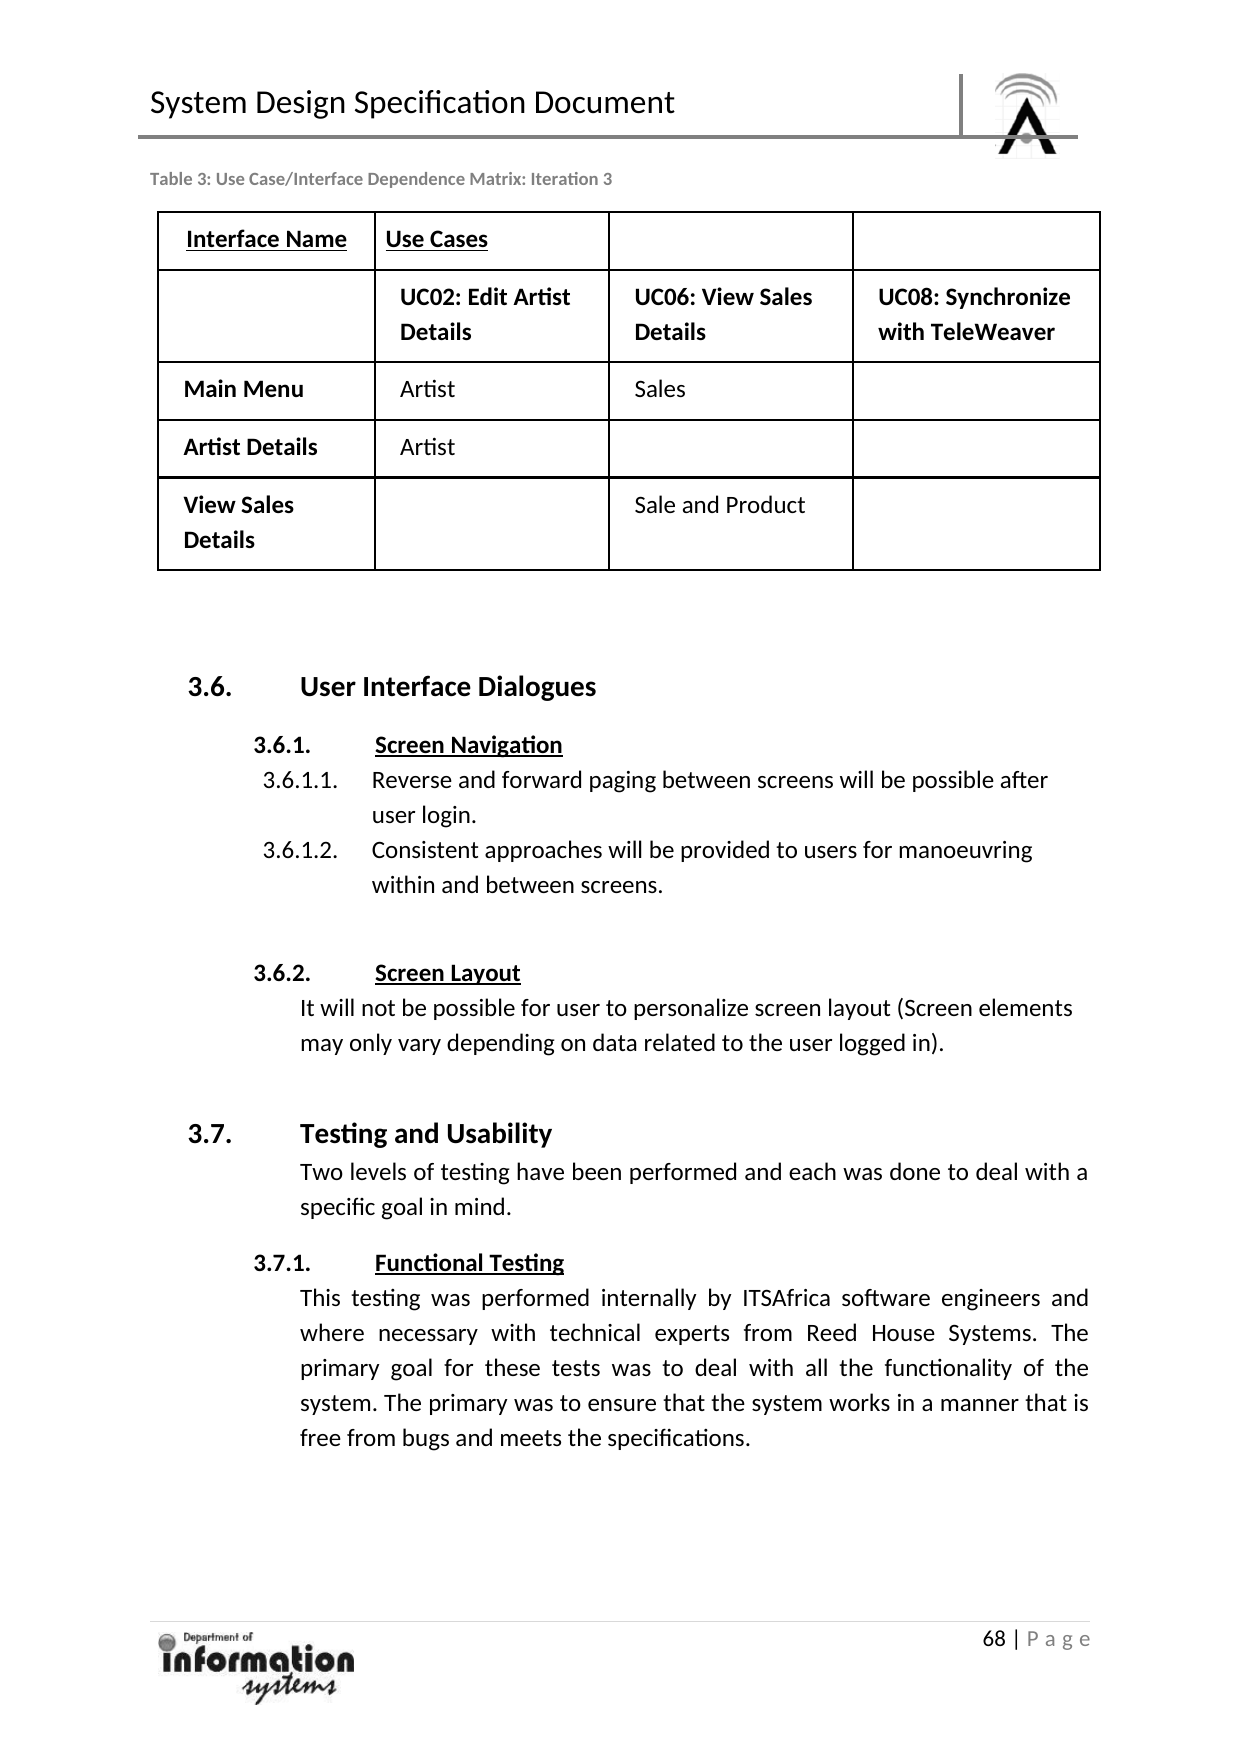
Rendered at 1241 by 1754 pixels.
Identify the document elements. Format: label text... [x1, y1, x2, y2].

table_header Interface Name [159, 213, 374, 269]
text Two levels of testing have been performed and each was done to deal with a specific goal in mind. [300, 1156, 1090, 1222]
list Reverse and forward paging between screens will be possible after user login. [262, 764, 1090, 830]
list Consistent approaches will be provided to users for manoeuvring within and between screens. [262, 834, 1090, 900]
list It will not be possible for user to personalize screen layout (Screen elements may only vary depending on data related to the user logged in). [300, 992, 1090, 1058]
table_header [854, 213, 1099, 269]
table_cell Artist Details [159, 421, 374, 476]
table_cell [854, 363, 1099, 419]
subtitle User Interface Dialogues [187, 668, 1090, 703]
table_cell Artist [376, 363, 608, 419]
table_cell [610, 421, 852, 476]
table_header [610, 213, 852, 269]
table_cell View Sales Details [159, 479, 374, 569]
table_cell UC02: Edit Artist Details [376, 271, 608, 361]
text This testing was performed internally by ITSAfrica software engineers and where necessary with technical experts from Reed House Systems. The primary goal for these tests was to deal with all the functionality of the system. The primary was to ensure that the system works in a manner that is free from bugs and meets the specifications. [300, 1282, 1090, 1453]
subtitle Functional Testing [253, 1247, 1090, 1278]
table_cell Main Menu [159, 363, 374, 419]
picture [158, 1632, 354, 1705]
subtitle Testing and Usability [187, 1115, 1090, 1151]
table_cell [854, 479, 1099, 569]
table_cell [376, 479, 608, 569]
table_cell UC08: Synchronize with TeleWeaver [854, 271, 1099, 361]
table_cell UC06: View Sales Details [610, 271, 852, 361]
table_cell Sale and Product [610, 479, 852, 569]
subtitle Screen Layout [253, 957, 1090, 988]
text Table 3: Use Case/Interface Dependence Matrix: Iteration 3 [150, 167, 1090, 190]
table_cell Artist [376, 421, 608, 476]
table_header Use Cases [376, 213, 608, 269]
table_cell [854, 421, 1099, 476]
table_cell [159, 271, 374, 361]
subtitle Screen Navigation [253, 729, 1090, 760]
table_cell Sales [610, 363, 852, 419]
